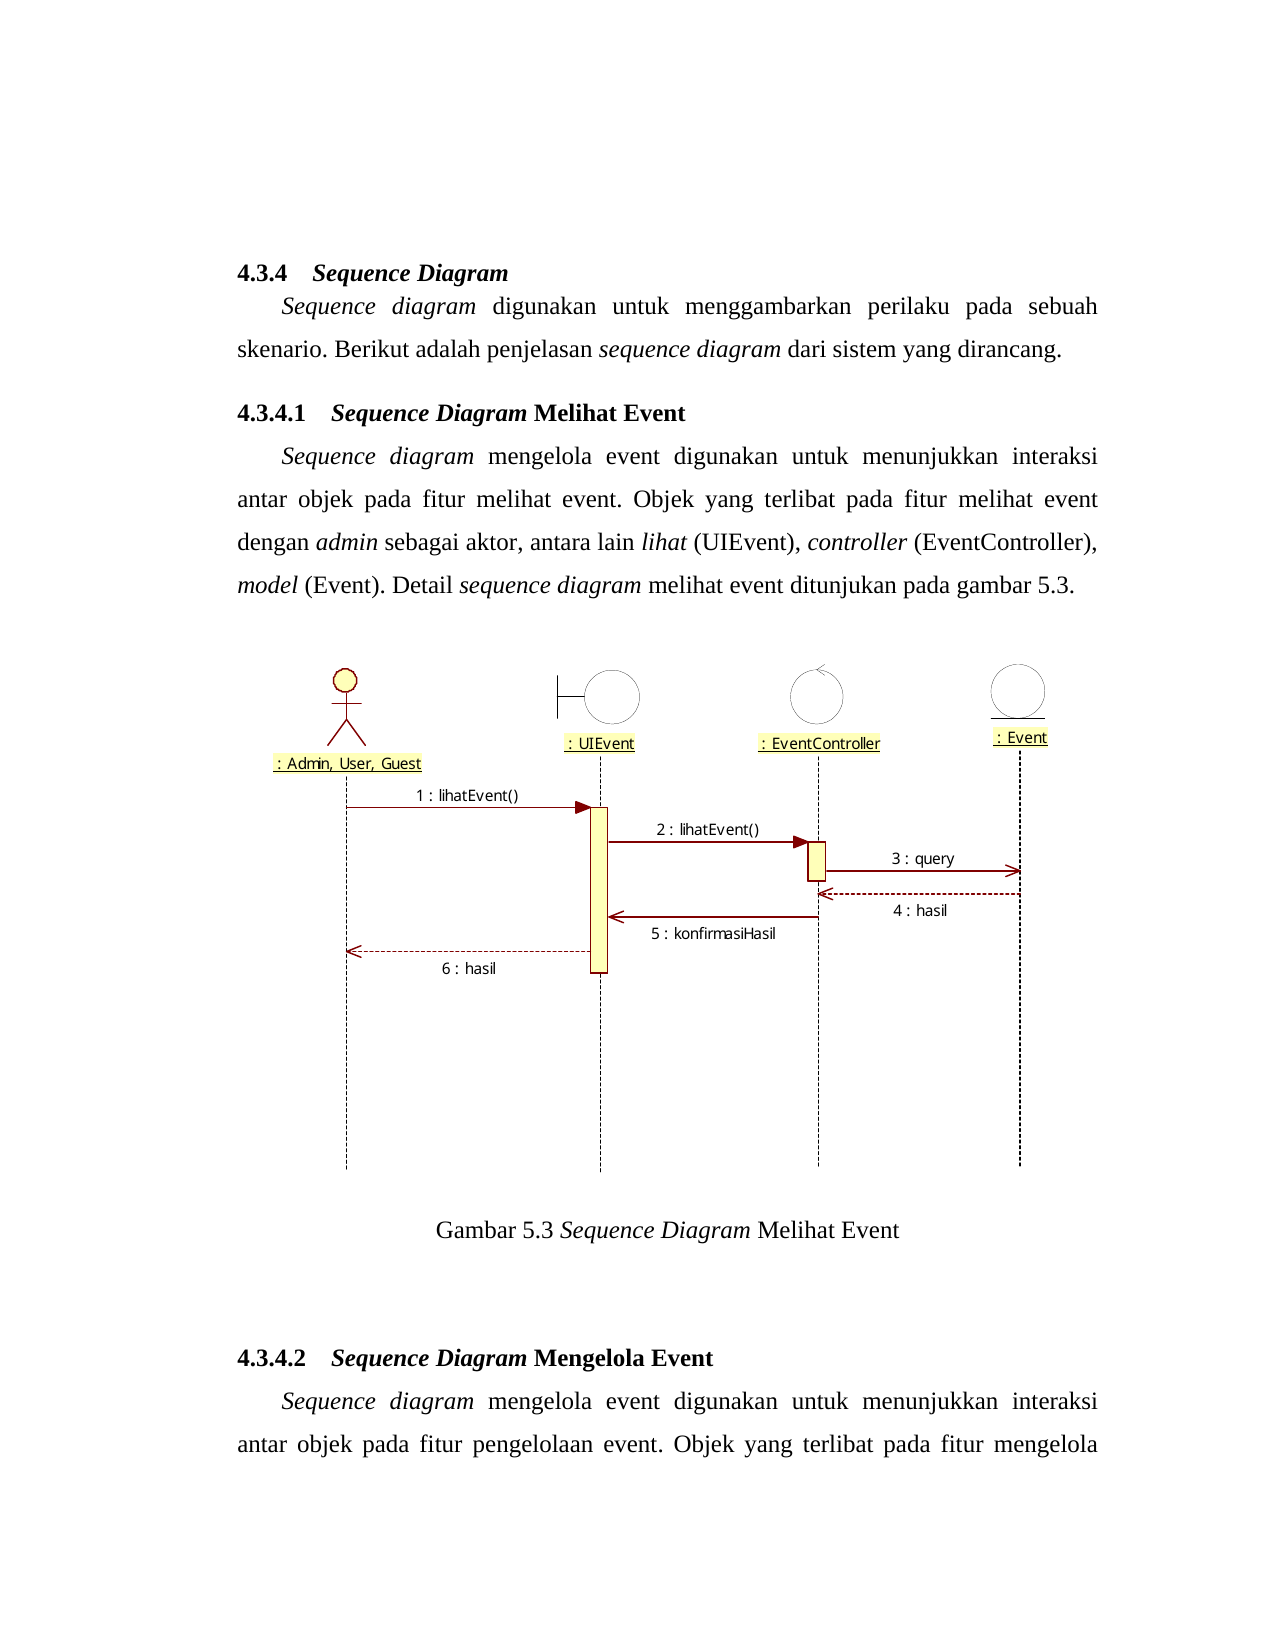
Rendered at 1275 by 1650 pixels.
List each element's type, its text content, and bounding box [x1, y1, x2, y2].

text Sequence diagram mengelola event digunakan untuk menunjukkan interaksi antar objek pada fitur melihat event. Objek yang terlibat pada fitur melihat event dengan admin sebagai aktor, antara lain lihat (UIEvent), controller (EventController), model (Event). Detail sequence diagram melihat event ditunjukan pada gambar 5.3. [237, 441, 1098, 599]
subtitle Sequence Diagram Mengelola Event [237, 1343, 1098, 1372]
text Gambar 5.3 Sequence Diagram Melihat Event [237, 634, 1098, 1244]
text Sequence diagram digunakan untuk menggambarkan perilaku pada sebuah skenario. Berikut adalah penjelasan sequence diagram dari sistem yang dirancang. [237, 291, 1098, 363]
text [237, 1386, 1098, 1458]
subtitle Sequence Diagram Melihat Event [237, 398, 1098, 427]
subtitle Sequence Diagram [237, 258, 1098, 287]
